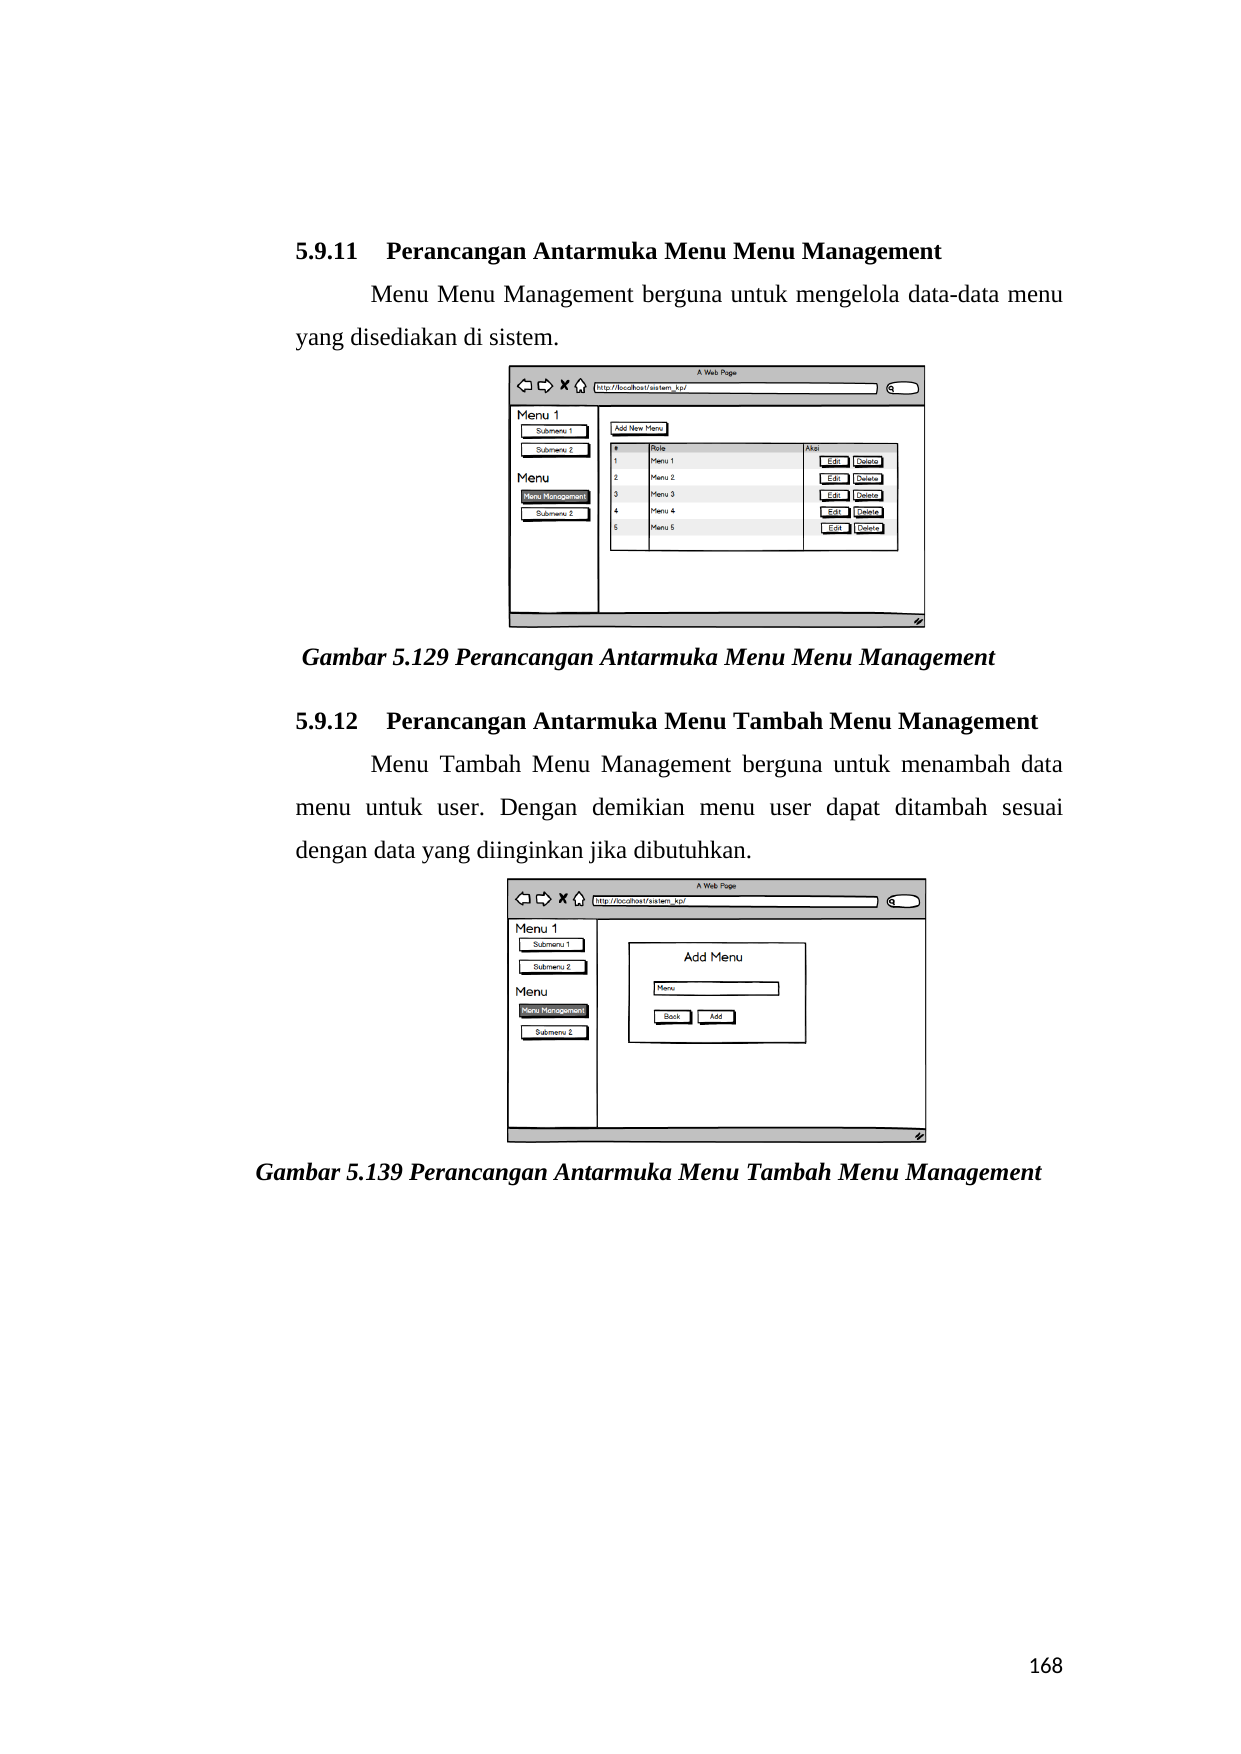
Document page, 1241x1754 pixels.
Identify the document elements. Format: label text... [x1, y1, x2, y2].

subtitle Perancangan Antarmuka Menu Tambah Menu Management [295, 706, 1063, 735]
picture [507, 878, 927, 1143]
text Gambar 5.129 Perancangan Antarmuka Menu Menu Management [236, 642, 1063, 671]
subtitle Perancangan Antarmuka Menu Menu Management [295, 236, 1063, 265]
text Menu Tambah Menu Management berguna untuk menambah data menu untuk user. Dengan demikian menu user dapat ditambah sesuai dengan data yang diinginkan jika dibutuhkan. [295, 749, 1063, 864]
text Menu Menu Management berguna untuk mengelola data-data menu yang disediakan di sistem. [295, 279, 1063, 351]
text Gambar 5.139 Perancangan Antarmuka Menu Tambah Menu Management [236, 1157, 1063, 1185]
picture [508, 365, 926, 628]
